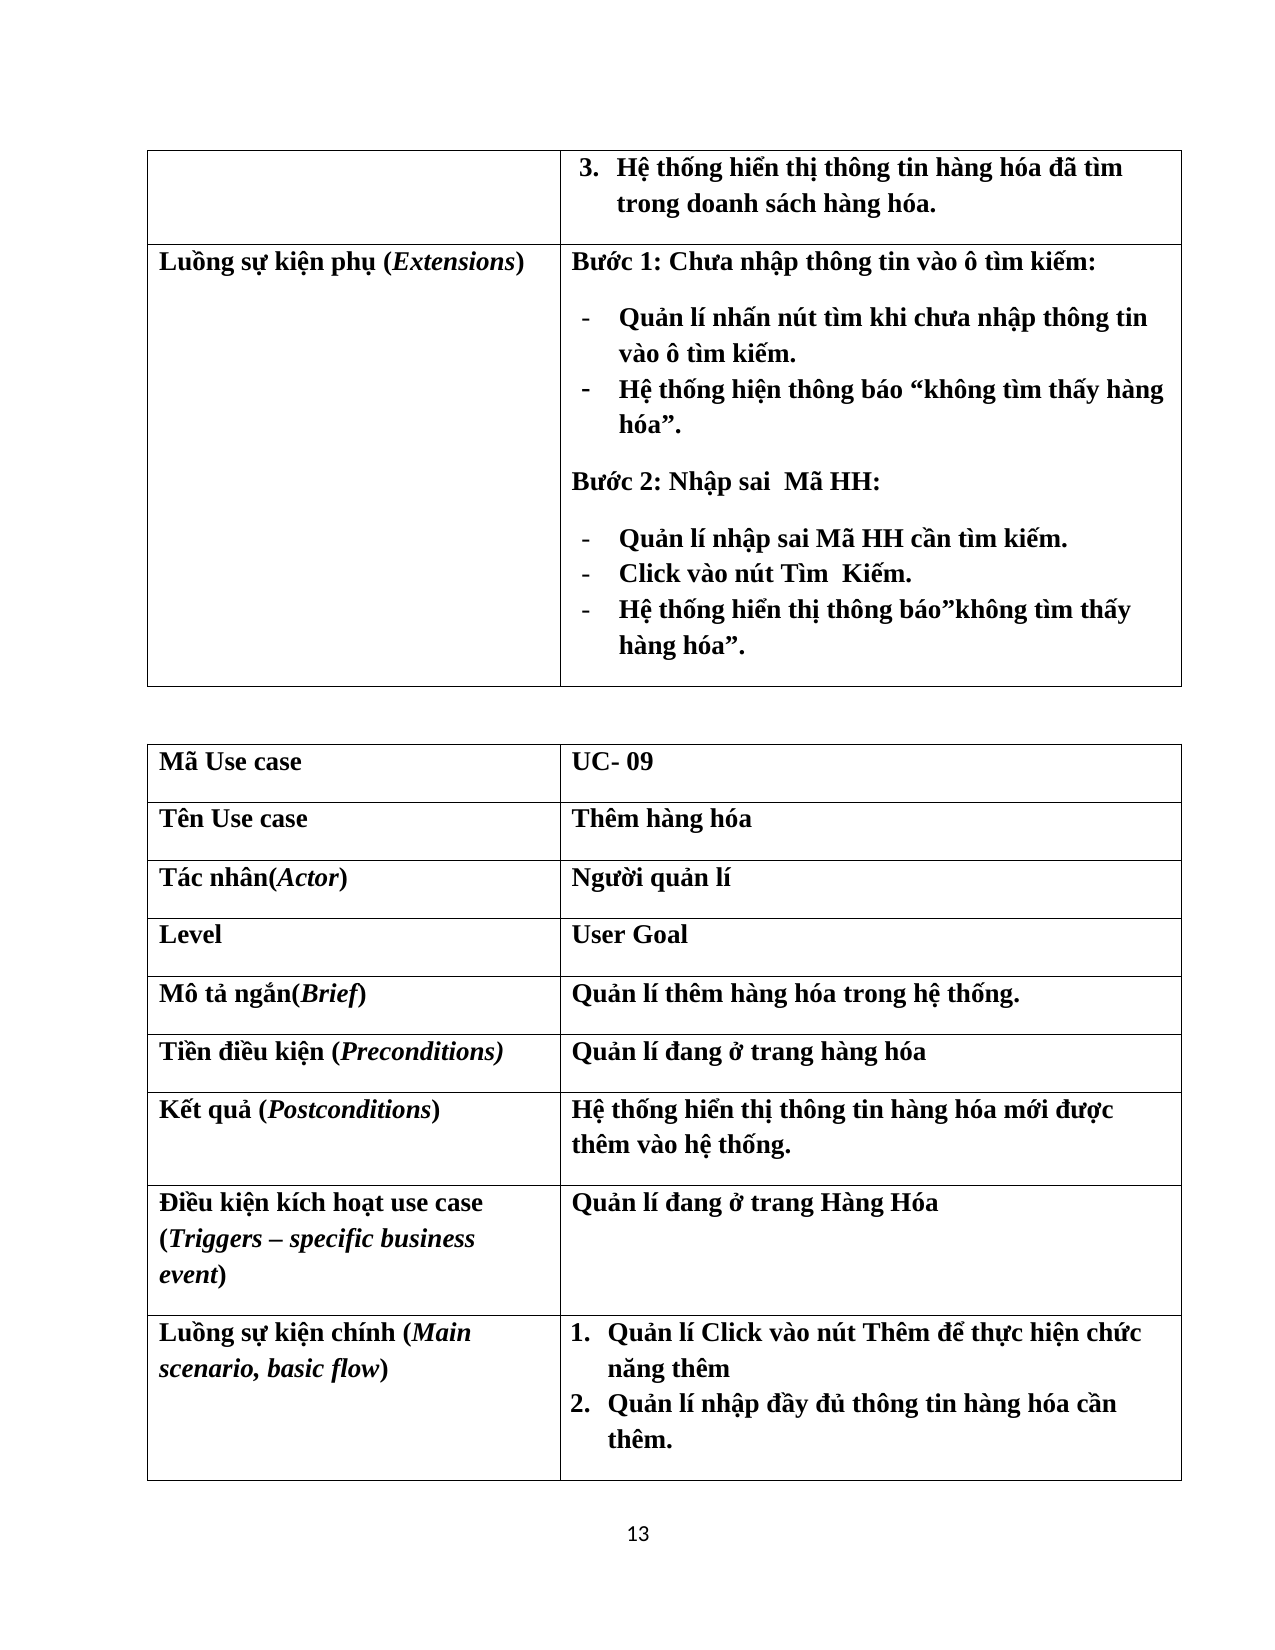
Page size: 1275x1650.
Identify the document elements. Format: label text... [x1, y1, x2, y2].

table_cell Luồng sự kiện phụ (Extensions) [148, 245, 560, 686]
table_cell Bước 1: Chưa nhập thông tin vào ô tìm kiếm: Quản lí nhấn nút tìm khi chưa nhập thông tin vào ô tìm kiếm. Hệ thống hiện thông báo “không tìm thấy hàng hóa”. Bước 2: Nhập sai Mã HH: Quản lí nhập sai Mã HH cần tìm kiếm. Click vào nút Tìm Kiếm. Hệ thống hiển thị thông báo”không tìm thấy hàng hóa”. [561, 245, 1181, 686]
table_cell Quản lí đang ở trang Hàng Hóa [561, 1186, 1181, 1315]
table_cell User Goal [561, 919, 1181, 976]
table_cell Kết quả (Postconditions) [148, 1093, 560, 1185]
table_cell Quản lí thêm hàng hóa trong hệ thống. [561, 977, 1181, 1034]
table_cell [561, 1316, 1181, 1480]
table_cell Tác nhân(Actor) [148, 861, 560, 918]
table_header UC- 09 [561, 745, 1181, 802]
table_cell Quản lí đang ở trang hàng hóa [561, 1035, 1181, 1092]
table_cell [148, 151, 560, 244]
table_cell Người quản lí [561, 861, 1181, 918]
table_cell Hệ thống hiển thị thông tin hàng hóa mới được thêm vào hệ thống. [561, 1093, 1181, 1185]
table_cell Tiền điều kiện (Preconditions) [148, 1035, 560, 1092]
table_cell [561, 151, 1181, 244]
table_cell Tên Use case [148, 803, 560, 859]
table_cell Mô tả ngắn(Brief) [148, 977, 560, 1034]
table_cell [148, 1316, 560, 1480]
table_cell Level [148, 919, 560, 976]
table_header Mã Use case [148, 745, 560, 802]
table_cell Thêm hàng hóa [561, 803, 1181, 859]
table_cell Điều kiện kích hoạt use case (Triggers – specific business event) [148, 1186, 560, 1315]
